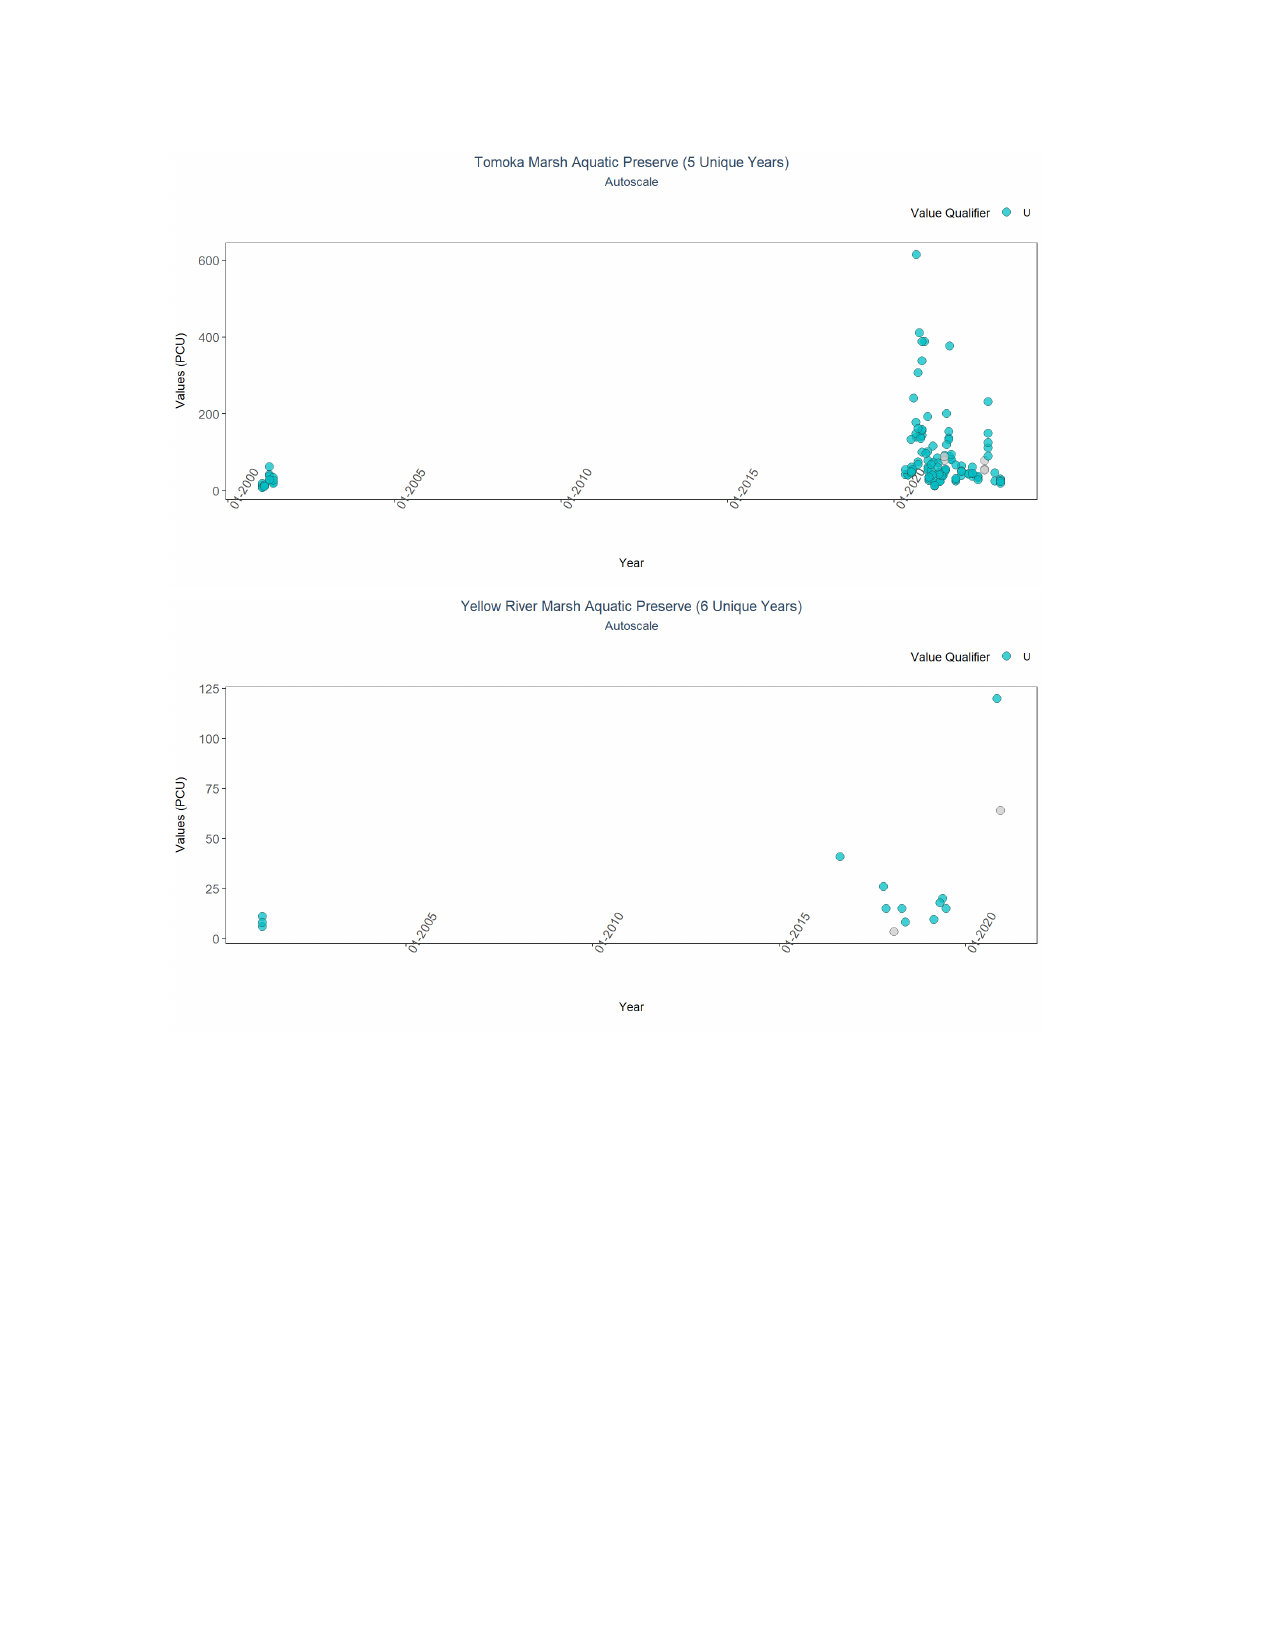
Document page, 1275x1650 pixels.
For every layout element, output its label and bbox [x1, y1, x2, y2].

picture [168, 150, 1044, 588]
picture [168, 593, 1044, 1032]
